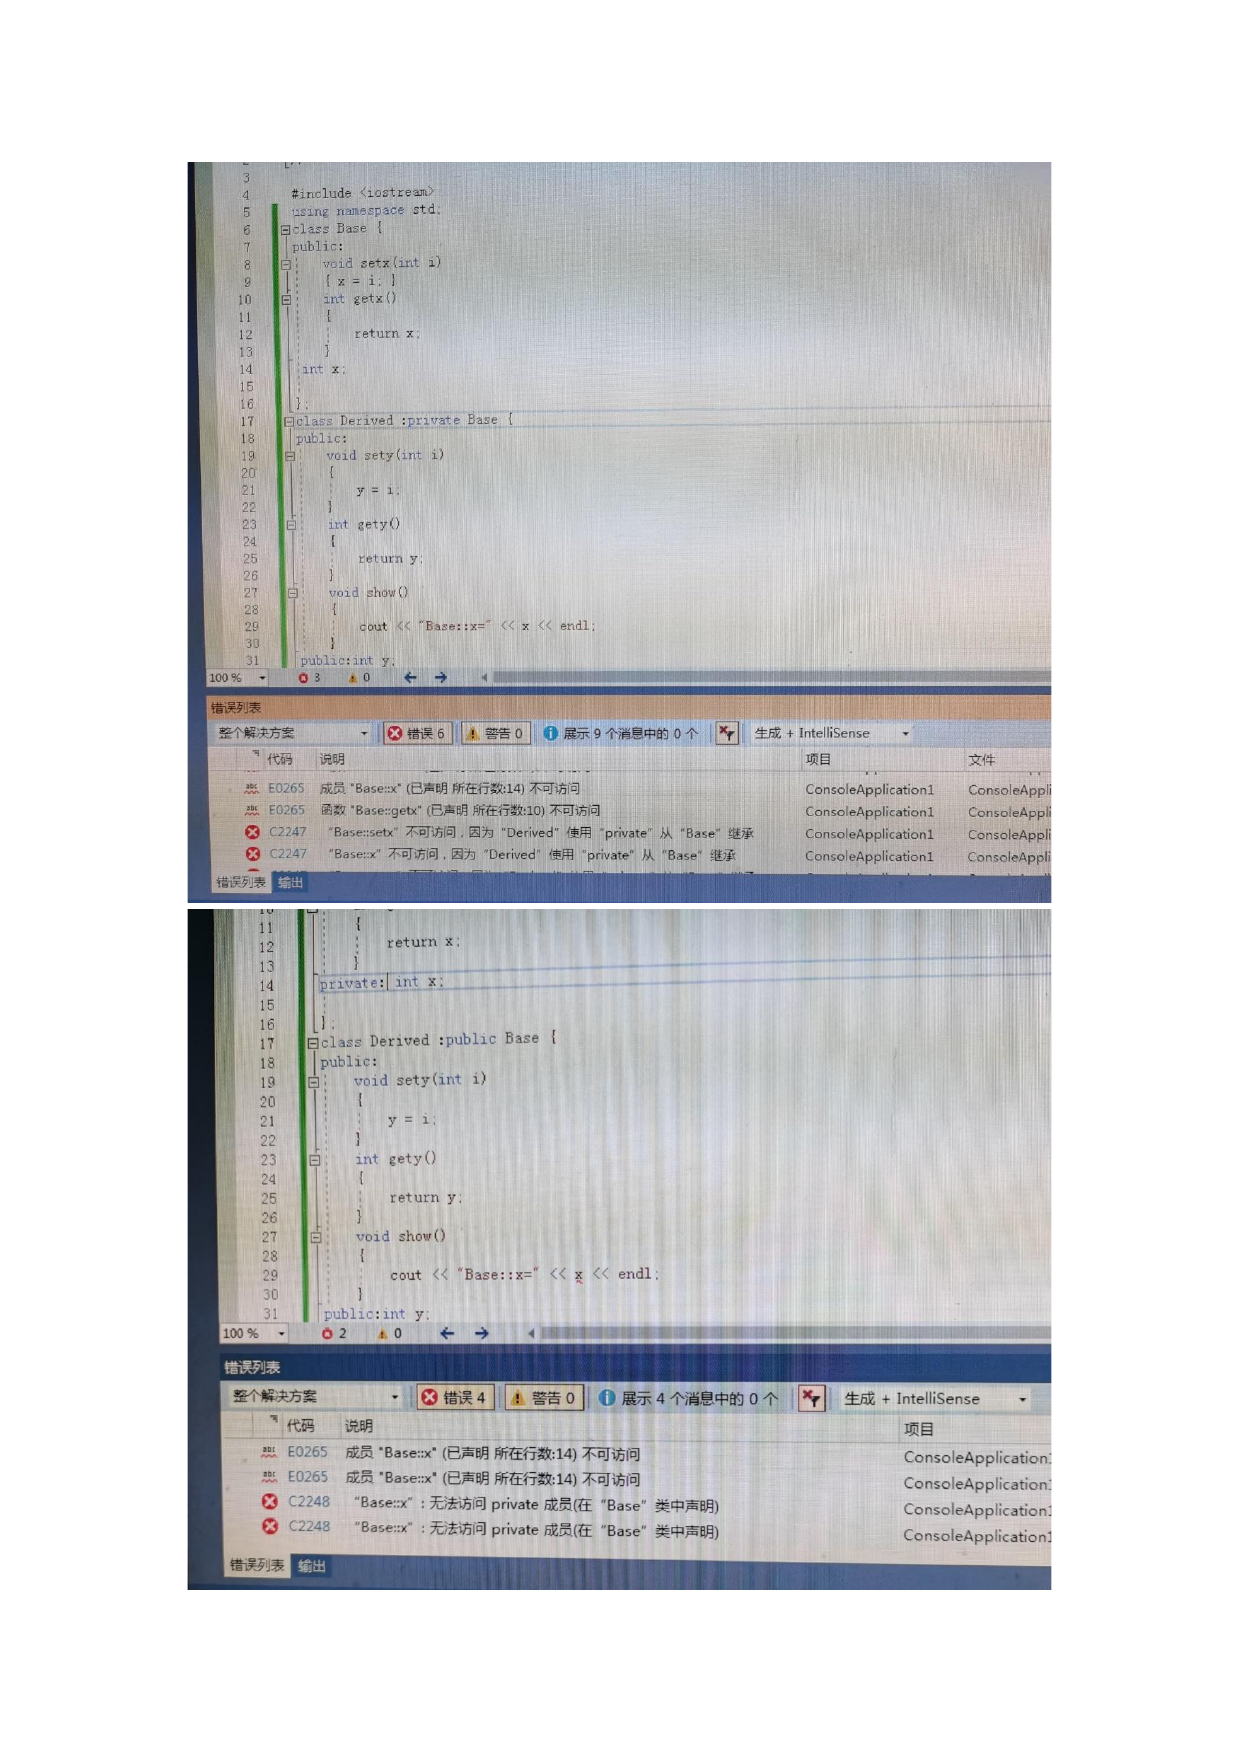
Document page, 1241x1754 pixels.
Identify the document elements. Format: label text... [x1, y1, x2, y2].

picture [187, 162, 1052, 903]
picture [187, 909, 1052, 1590]
